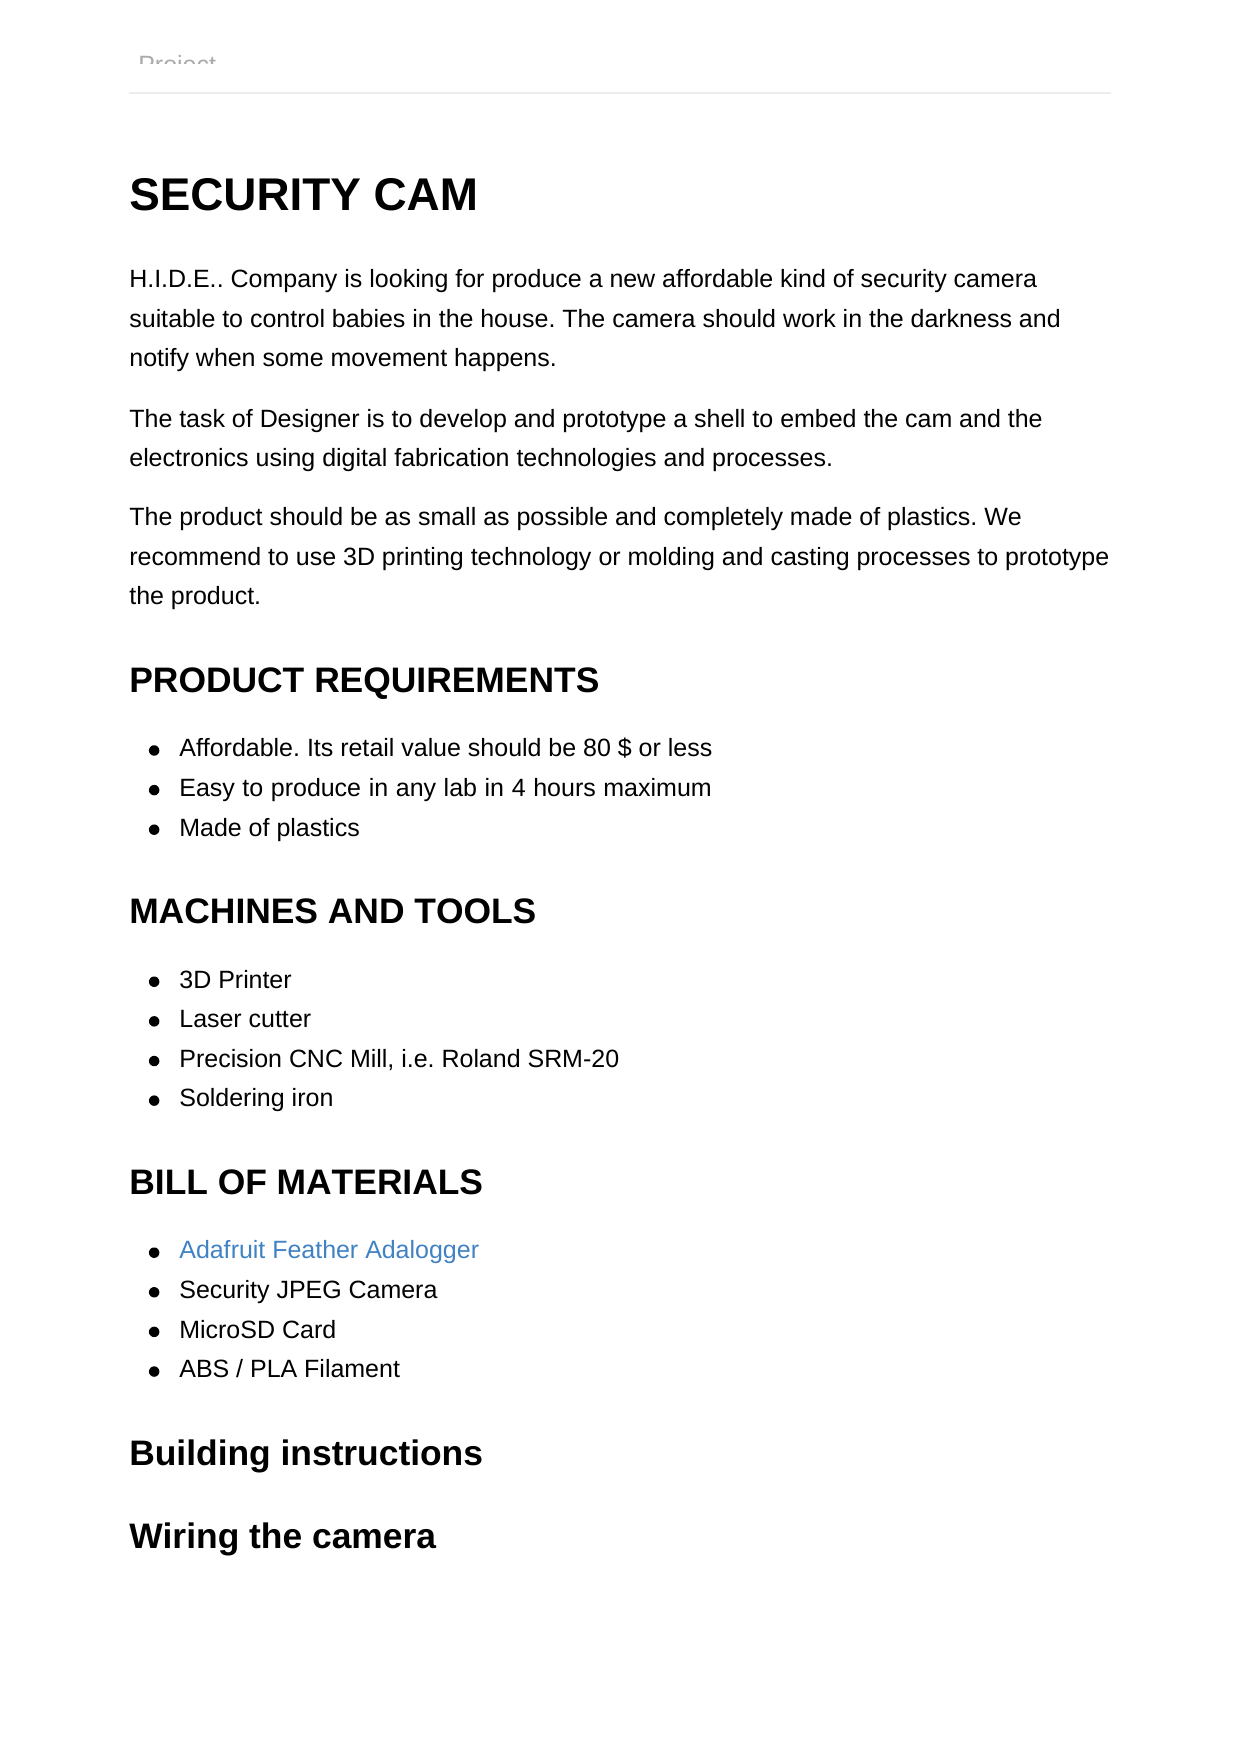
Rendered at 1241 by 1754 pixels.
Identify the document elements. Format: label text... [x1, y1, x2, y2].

text Affordable. Its retail value should be 80 $ or less Easy to produce in any lab in 4 hours maximum Made of plastics [179, 733, 713, 841]
text The task of Designer is to develop and prototype a shell to embed the cam and the electronics using digital fabrication technologies and processes. [129, 404, 1045, 472]
subtitle MACHINES AND TOOLS [129, 890, 1123, 931]
text Adafruit Feather Adalogger Security JPEG Camera MicroSD Card [179, 1236, 481, 1343]
text ABS / PLA Filament [179, 1354, 1123, 1383]
text 3D Printer Laser cutter [179, 964, 313, 1033]
subtitle PRODUCT REQUIREMENTS [129, 659, 1123, 700]
text Precision CNC Mill, i.e. Roland SRM-20 Soldering iron [179, 1044, 621, 1112]
subtitle SECURITY CAM [129, 167, 1123, 220]
text H.I.D.E.. Company is looking for produce a new affordable kind of security camera suitable to control babies in the house. The camera should work in the darkness and notify when some movement happens. [129, 264, 1063, 372]
subtitle Building instructions Wiring the camera [129, 1432, 485, 1556]
text The product should be as small as possible and completely made of plastics. We recommend to use 3D printing technology or molding and casting processes to prototype the product. [129, 502, 1112, 610]
subtitle BILL OF MATERIALS [129, 1161, 1123, 1202]
